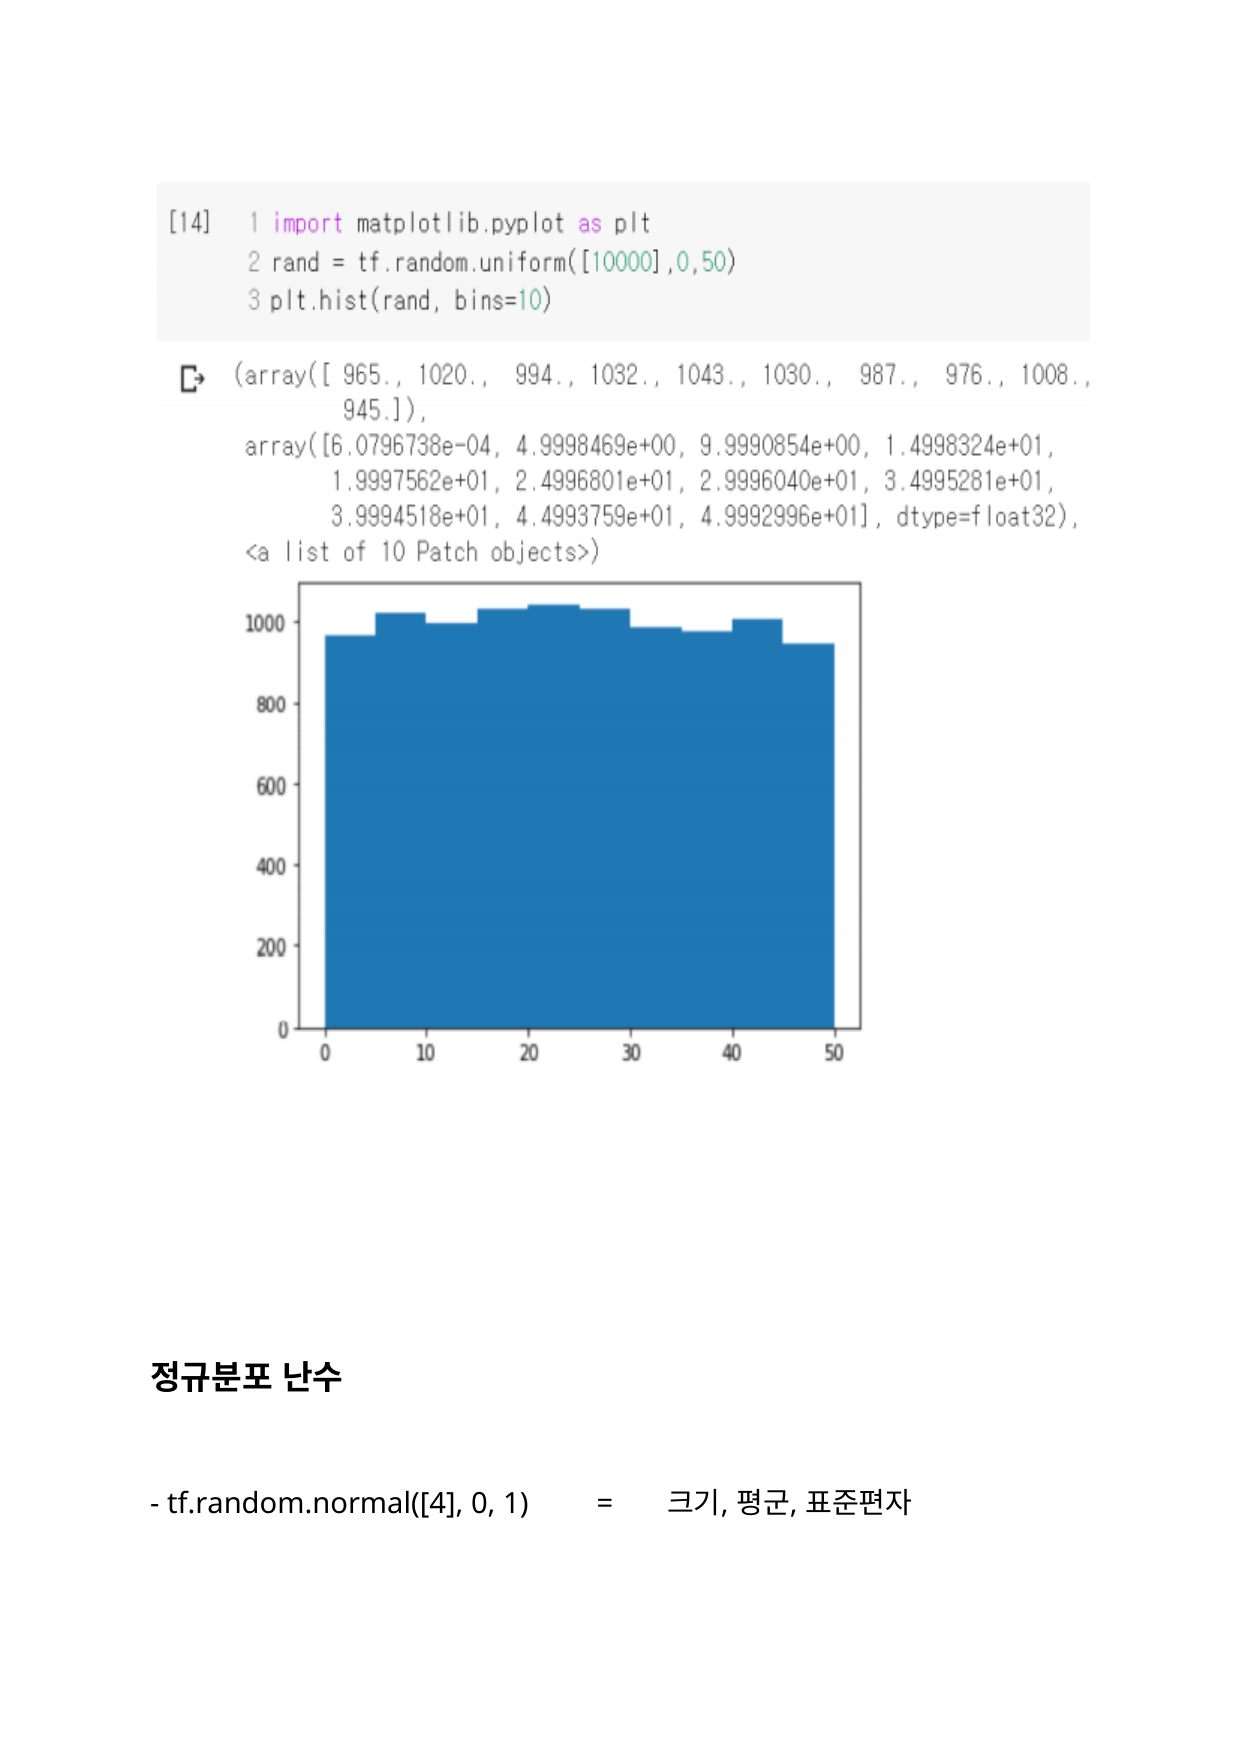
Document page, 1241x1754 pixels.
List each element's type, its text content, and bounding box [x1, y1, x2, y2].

picture [150, 177, 1091, 1070]
list - tf.random.normal([4], 0, 1) = 크기, 평군, 표준편자 [150, 1479, 1090, 1522]
list 정규분포 난수 [150, 1351, 1090, 1399]
